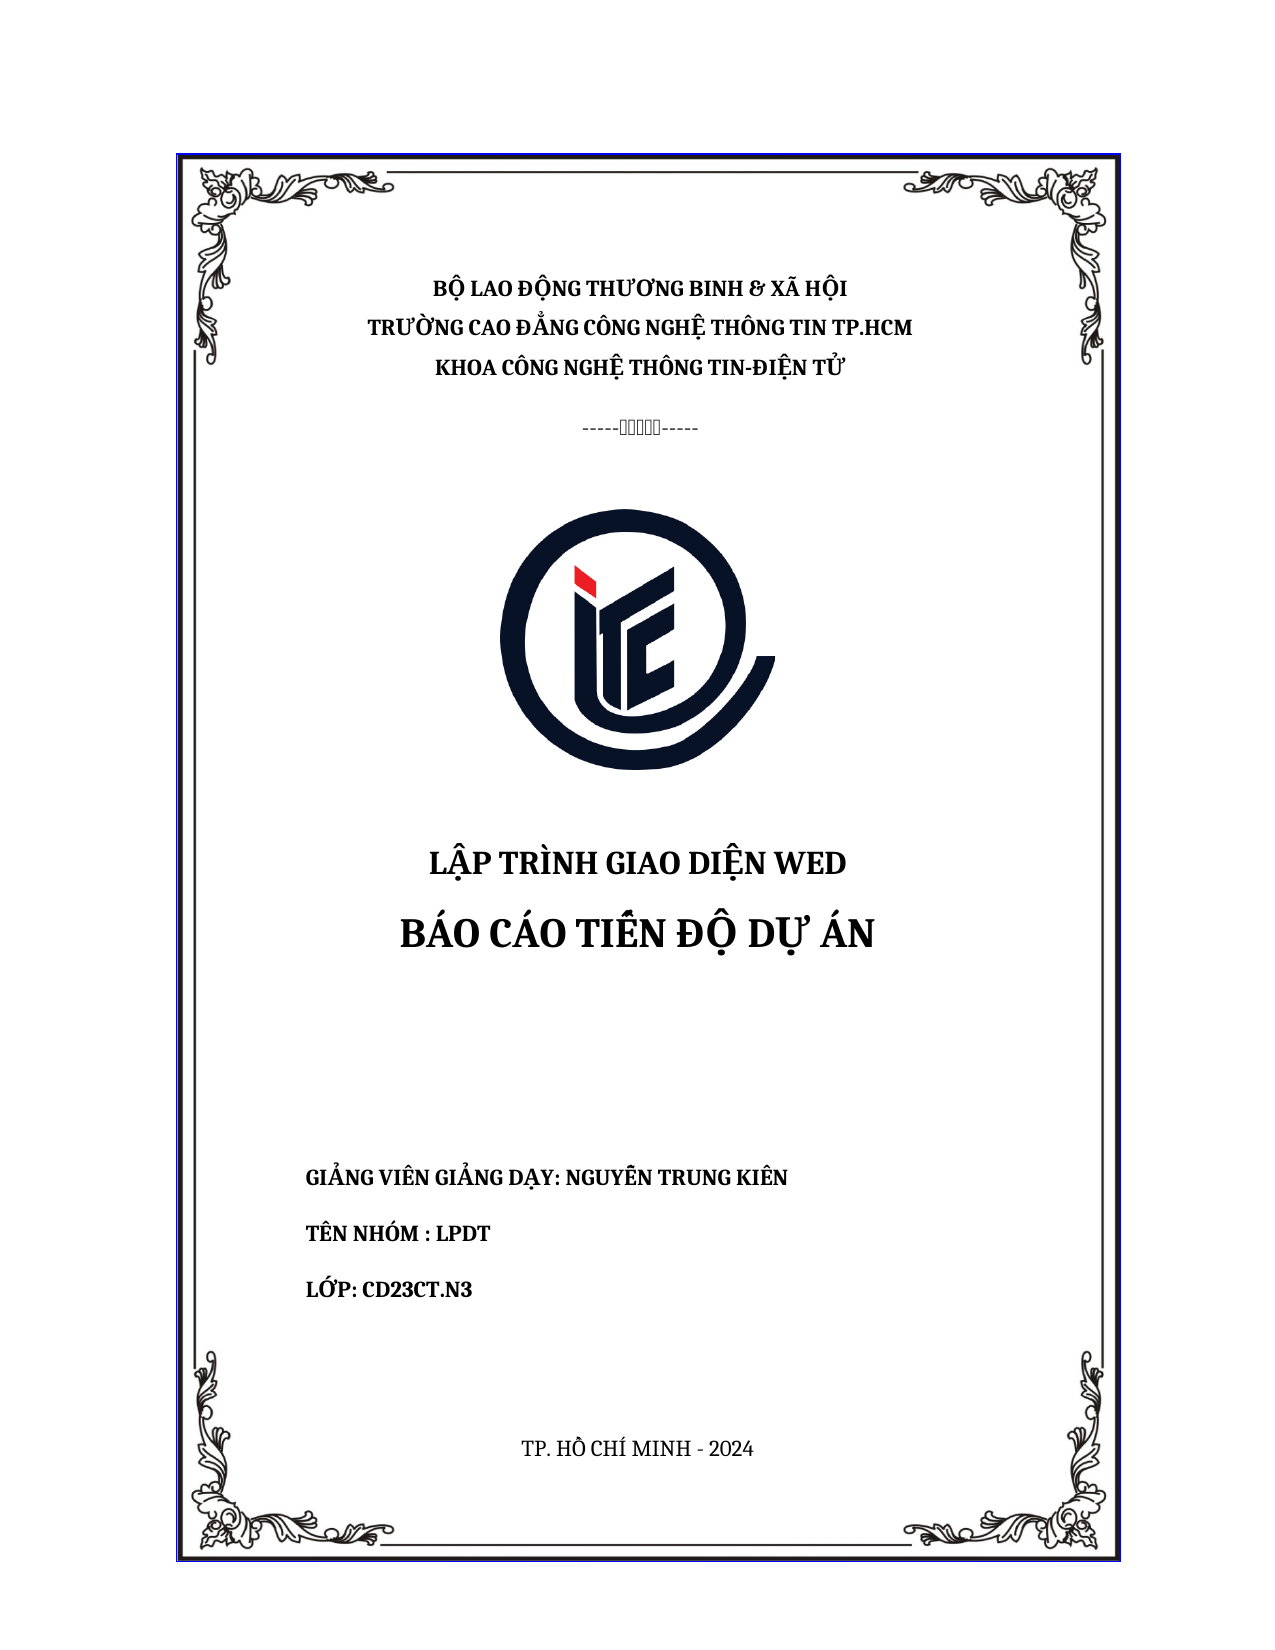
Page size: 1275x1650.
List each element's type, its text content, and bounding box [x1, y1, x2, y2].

text LẬP TRÌNH GIAO DIỆN WED [187, 844, 1087, 883]
text TP. HỒ CHÍ MINH - 2024 [187, 1436, 1087, 1462]
picture [177, 155, 1119, 1561]
text ---------- [187, 415, 1093, 441]
text BỘ LAO ĐỘNG THƯƠNG BINH & XÃ HỘI TRƯỜNG CAO ĐẲNG CÔNG NGHỆ THÔNG TIN TP.HCM KHOA CÔNG NGHỆ THÔNG TIN-ĐIỆN TỬ [187, 276, 1093, 381]
text GIẢNG VIÊN GIẢNG DẠY: NGUYỄN TRUNG KIÊN [187, 1164, 1087, 1191]
text BÁO CÁO TIẾN ĐỘ DỰ ÁN [187, 909, 1087, 957]
text TÊN NHÓM : LPDT [187, 1221, 1087, 1247]
text LỚP: CD23CT.N3 [187, 1277, 1087, 1304]
